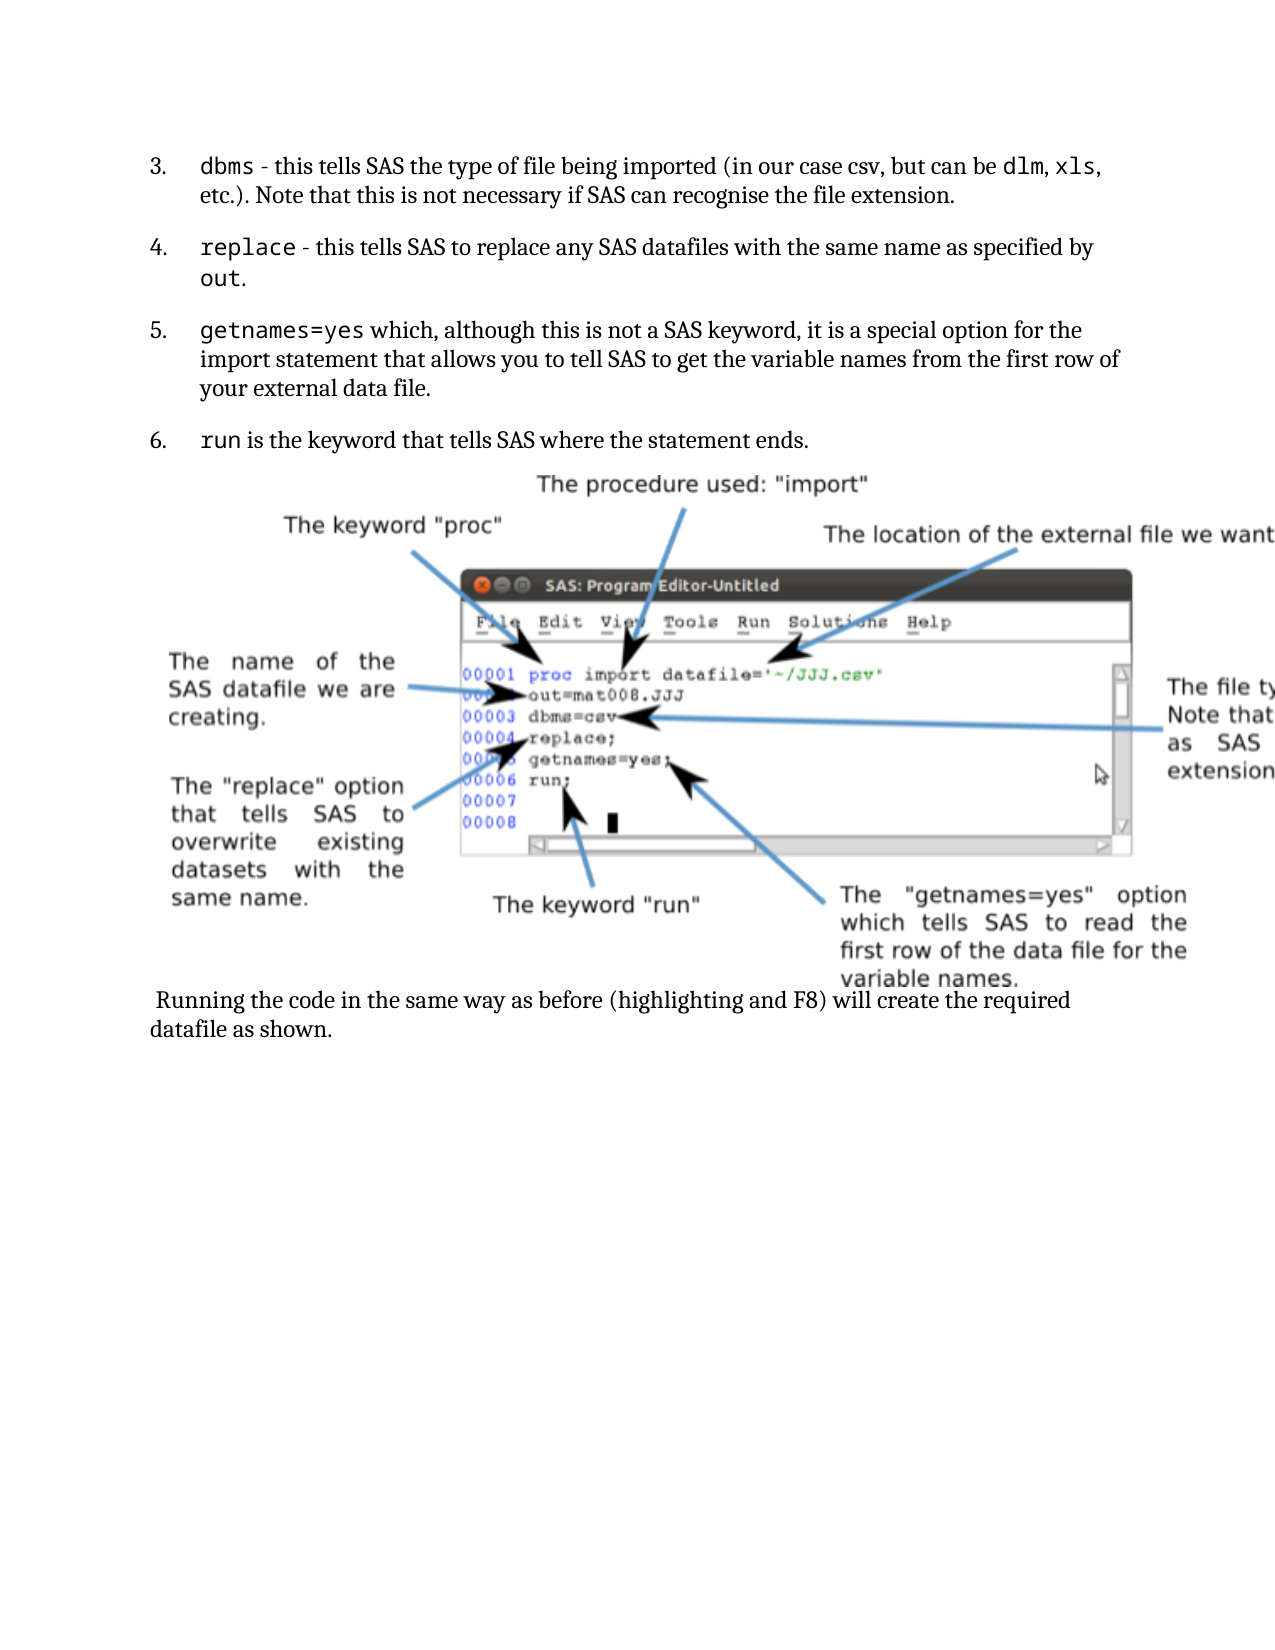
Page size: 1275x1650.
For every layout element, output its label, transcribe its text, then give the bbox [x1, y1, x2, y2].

list run is the keyword that tells SAS where the statement ends. [150, 424, 1125, 455]
list replace - this tells SAS to replace any SAS datafiles with the same name as specified by out. [150, 231, 1125, 293]
list getnames=yes which, although this is not a SAS keyword, it is a special option for the import statement that allows you to tell SAS to get the variable names from the first row of your external data file. [150, 314, 1125, 403]
list dbms - this tells SAS the type of file being imported (in our case csv, but can be dlm, xls, etc.). Note that this is not necessary if SAS can recognise the file extension. [150, 150, 1125, 210]
picture [168, 475, 1275, 987]
